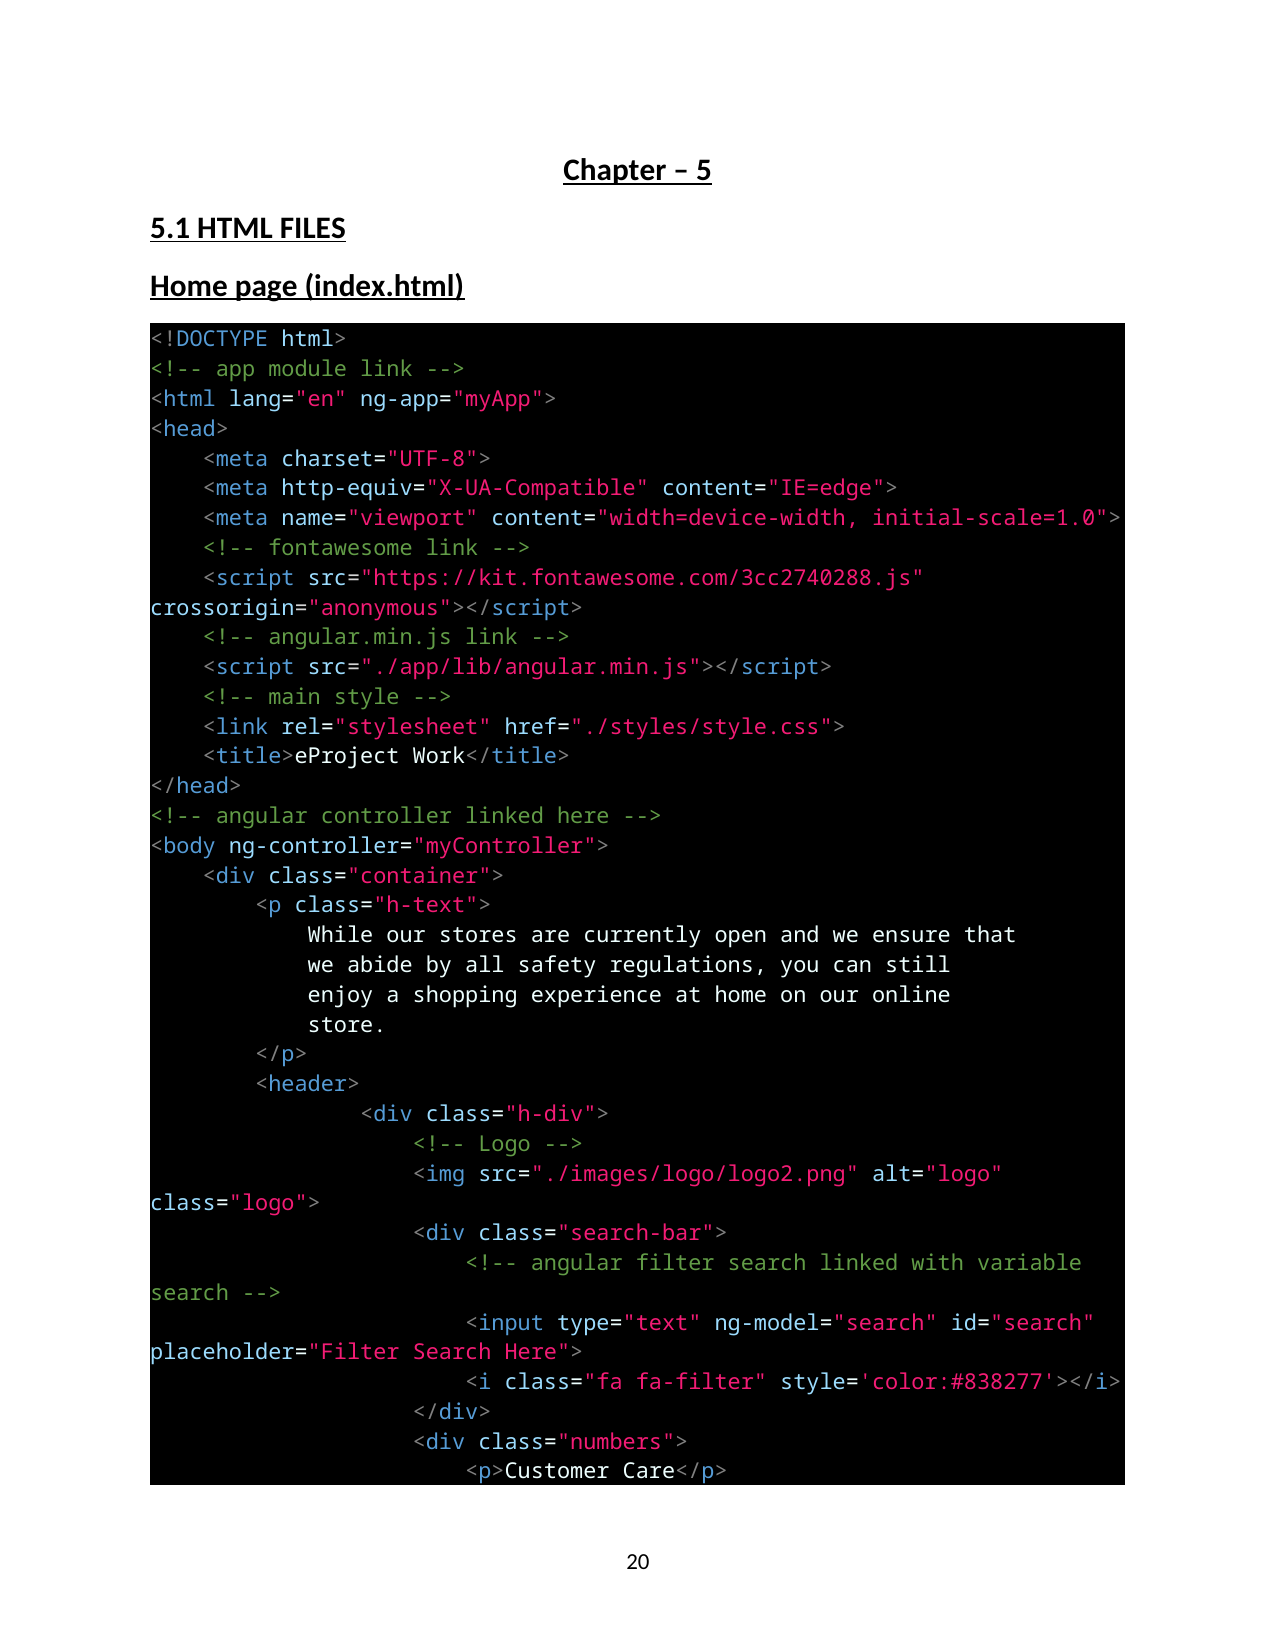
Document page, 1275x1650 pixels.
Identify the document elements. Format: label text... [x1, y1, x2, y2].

text <!-- main style --> [150, 681, 1125, 711]
text <input type="text" ng-model="search" id="search" placeholder="Filter Search Here"> [150, 1307, 1125, 1366]
text <div class="h-div"> [150, 1098, 1125, 1128]
text <div class="numbers"> [150, 1426, 1125, 1456]
text <meta http-equiv="X-UA-Compatible" content="IE=edge"> [150, 472, 1125, 502]
text <!DOCTYPE html> [150, 323, 1125, 353]
text While our stores are currently open and we ensure that [150, 919, 1125, 949]
text <p class="h-text"> [150, 889, 1125, 919]
text <title>eProject Work</title> [150, 741, 1125, 770]
text <!-- app module link --> [150, 353, 1125, 383]
text <header> [150, 1068, 1125, 1098]
text <html lang="en" ng-app="myApp"> [150, 383, 1125, 413]
text <!-- fontawesome link --> [150, 532, 1125, 562]
text Chapter – 5 [150, 150, 1125, 188]
text <!-- angular filter search linked with variable search --> [150, 1247, 1125, 1307]
text <link rel="stylesheet" href="./styles/style.css"> [150, 711, 1125, 741]
text 5.1 HTML FILES [150, 208, 1125, 246]
text <script src="./app/lib/angular.min.js"></script> [150, 651, 1125, 681]
text <!-- Logo --> [150, 1128, 1125, 1158]
text <body ng-controller="myController"> [150, 830, 1125, 860]
text <div class="container"> [150, 860, 1125, 889]
text store. [150, 1009, 1125, 1038]
text <!-- angular controller linked here --> [150, 800, 1125, 830]
text Home page (index.html) [150, 266, 1125, 304]
text enjoy a shopping experience at home on our online [150, 979, 1125, 1009]
text </div> [150, 1396, 1125, 1426]
text </head> [150, 770, 1125, 800]
text <meta name="viewport" content="width=device-width, initial-scale=1.0"> [150, 502, 1125, 532]
text <i class="fa fa-filter" style='color:#838277'></i> [150, 1366, 1125, 1396]
text <div class="search-bar"> [150, 1217, 1125, 1247]
text <script src="https://kit.fontawesome.com/3cc2740288.js" crossorigin="anonymous"></script> [150, 562, 1125, 621]
text <img src="./images/logo/logo2.png" alt="logo" class="logo"> [150, 1158, 1125, 1217]
text <!-- angular.min.js link --> [150, 621, 1125, 651]
text we abide by all safety regulations, you can still [150, 949, 1125, 979]
text <p>Customer Care</p> [150, 1456, 1125, 1485]
text <head> [150, 413, 1125, 443]
text <meta charset="UTF-8"> [150, 443, 1125, 472]
text </p> [150, 1038, 1125, 1068]
